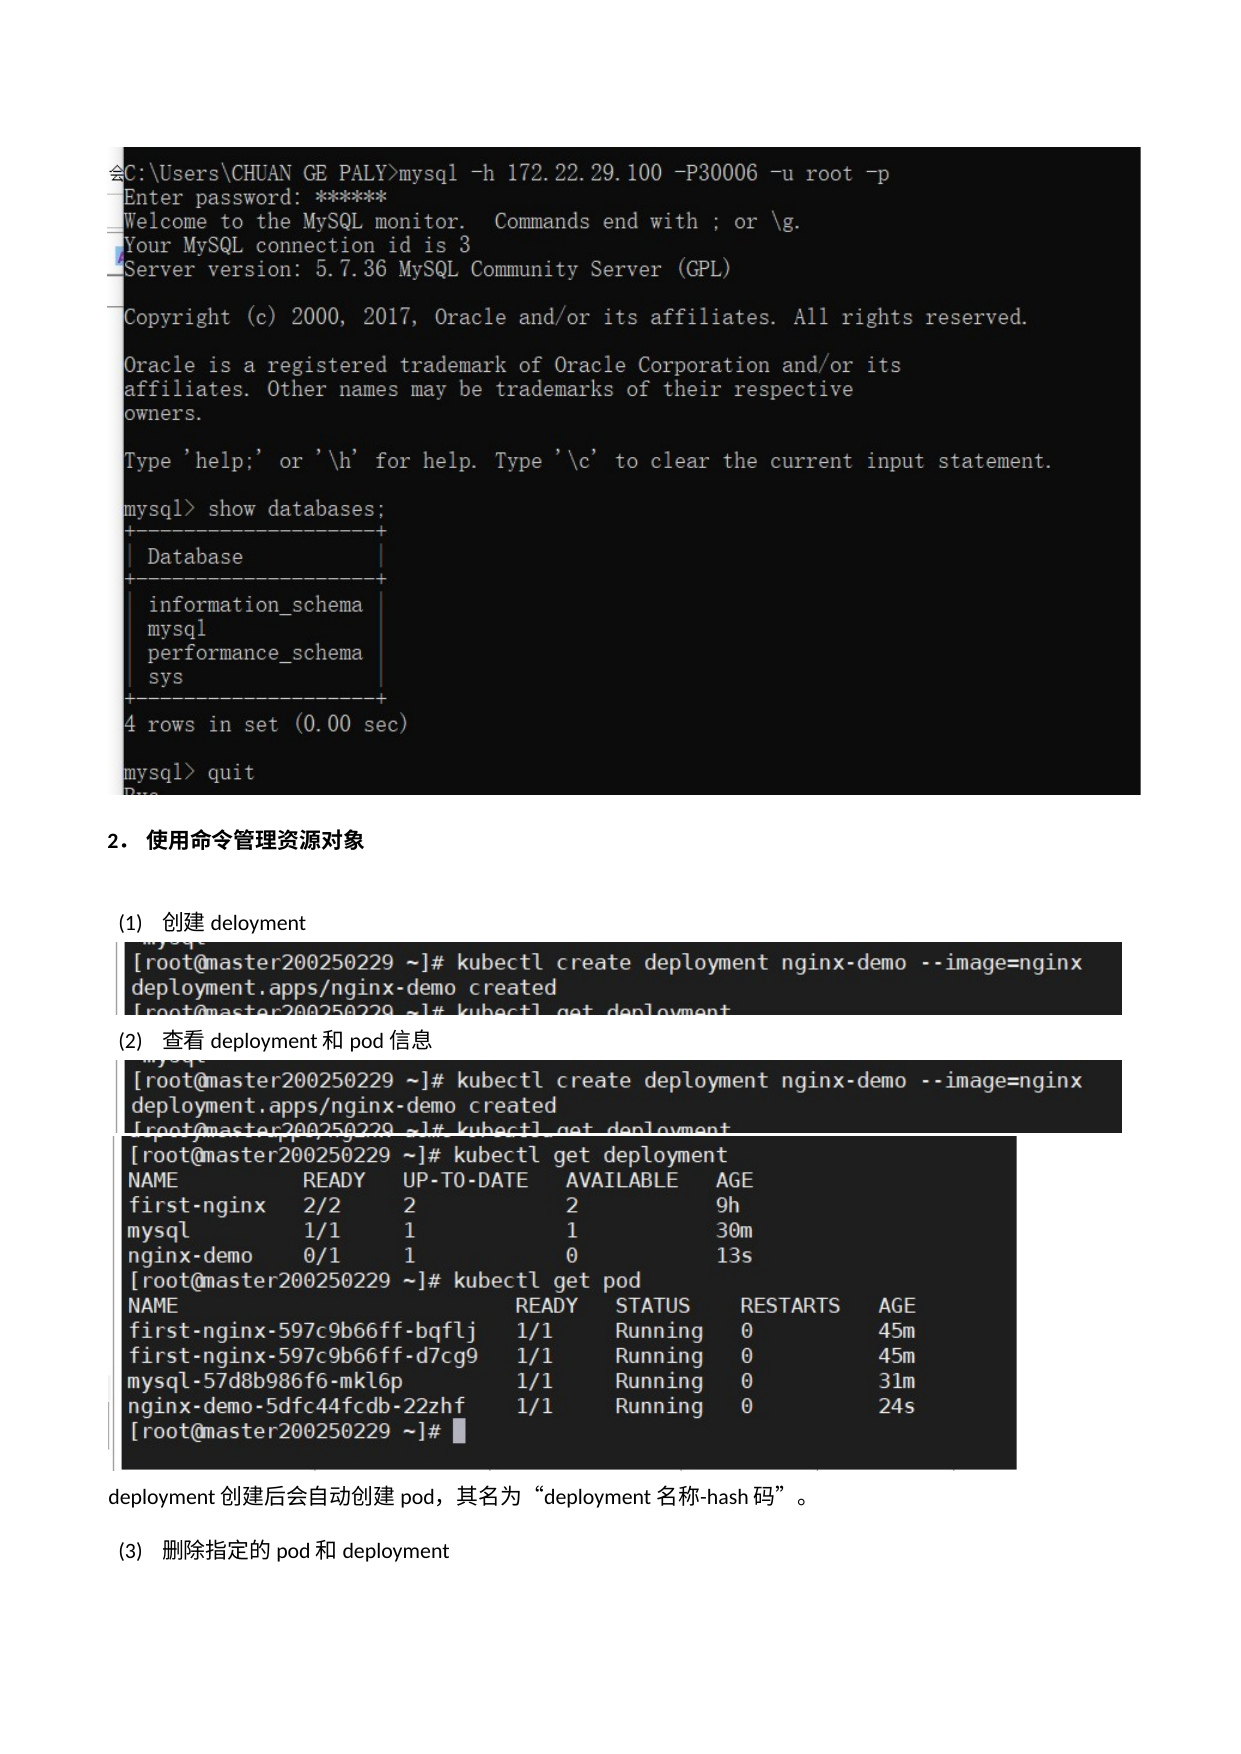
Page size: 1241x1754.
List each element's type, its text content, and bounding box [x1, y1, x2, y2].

picture [107, 942, 1122, 1015]
list 删除指定的 pod 和 deployment [118, 1533, 1141, 1565]
list 创建 deloyment [118, 905, 1141, 937]
list 查看 deployment 和 pod 信息 [118, 1023, 1141, 1054]
subtitle 2． 使用命令管理资源对象 [107, 823, 1141, 855]
picture [107, 1060, 1122, 1133]
picture [107, 147, 1141, 795]
picture [108, 1136, 1017, 1471]
